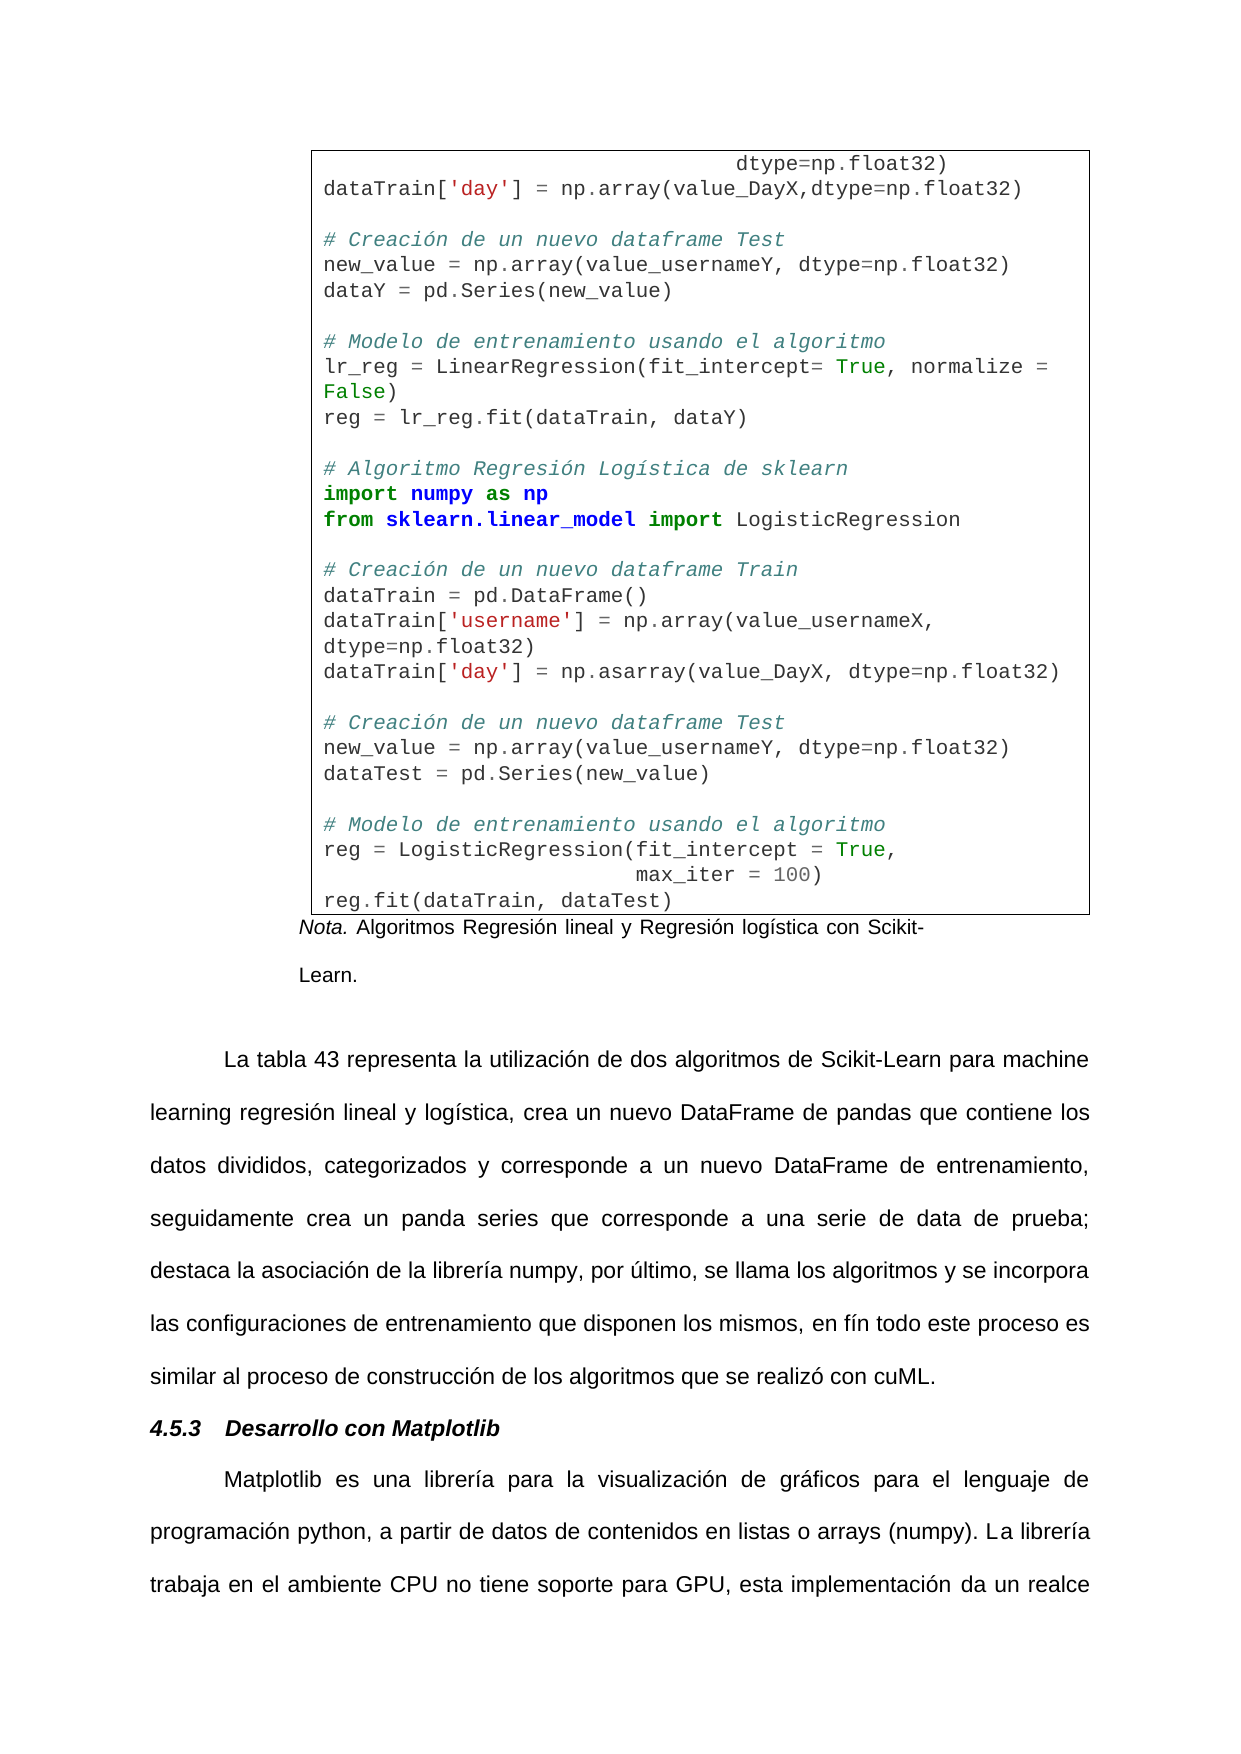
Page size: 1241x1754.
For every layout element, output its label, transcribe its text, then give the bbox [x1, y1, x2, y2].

list Nota. Algoritmos Regresión lineal y Regresión logística con Scikit-Learn. [299, 914, 925, 986]
subtitle Desarrollo con Matplotlib [150, 1415, 1090, 1442]
text La tabla 43 representa la utilización de dos algoritmos de Scikit-Learn para machine learning regresión lineal y logística, crea un nuevo DataFrame de pandas que contiene los datos divididos, categorizados y corresponde a un nuevo DataFrame de entrenamiento, seguidamente crea un panda series que corresponde a una serie de data de prueba; destaca la asociación de la librería numpy, por último, se llama los algoritmos y se incorpora las configuraciones de entrenamiento que disponen los mismos, en fín todo este proceso es similar al proceso de construcción de los algoritmos que se realizó con cuML. [150, 1046, 1090, 1389]
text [150, 1466, 1090, 1597]
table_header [312, 151, 1089, 913]
